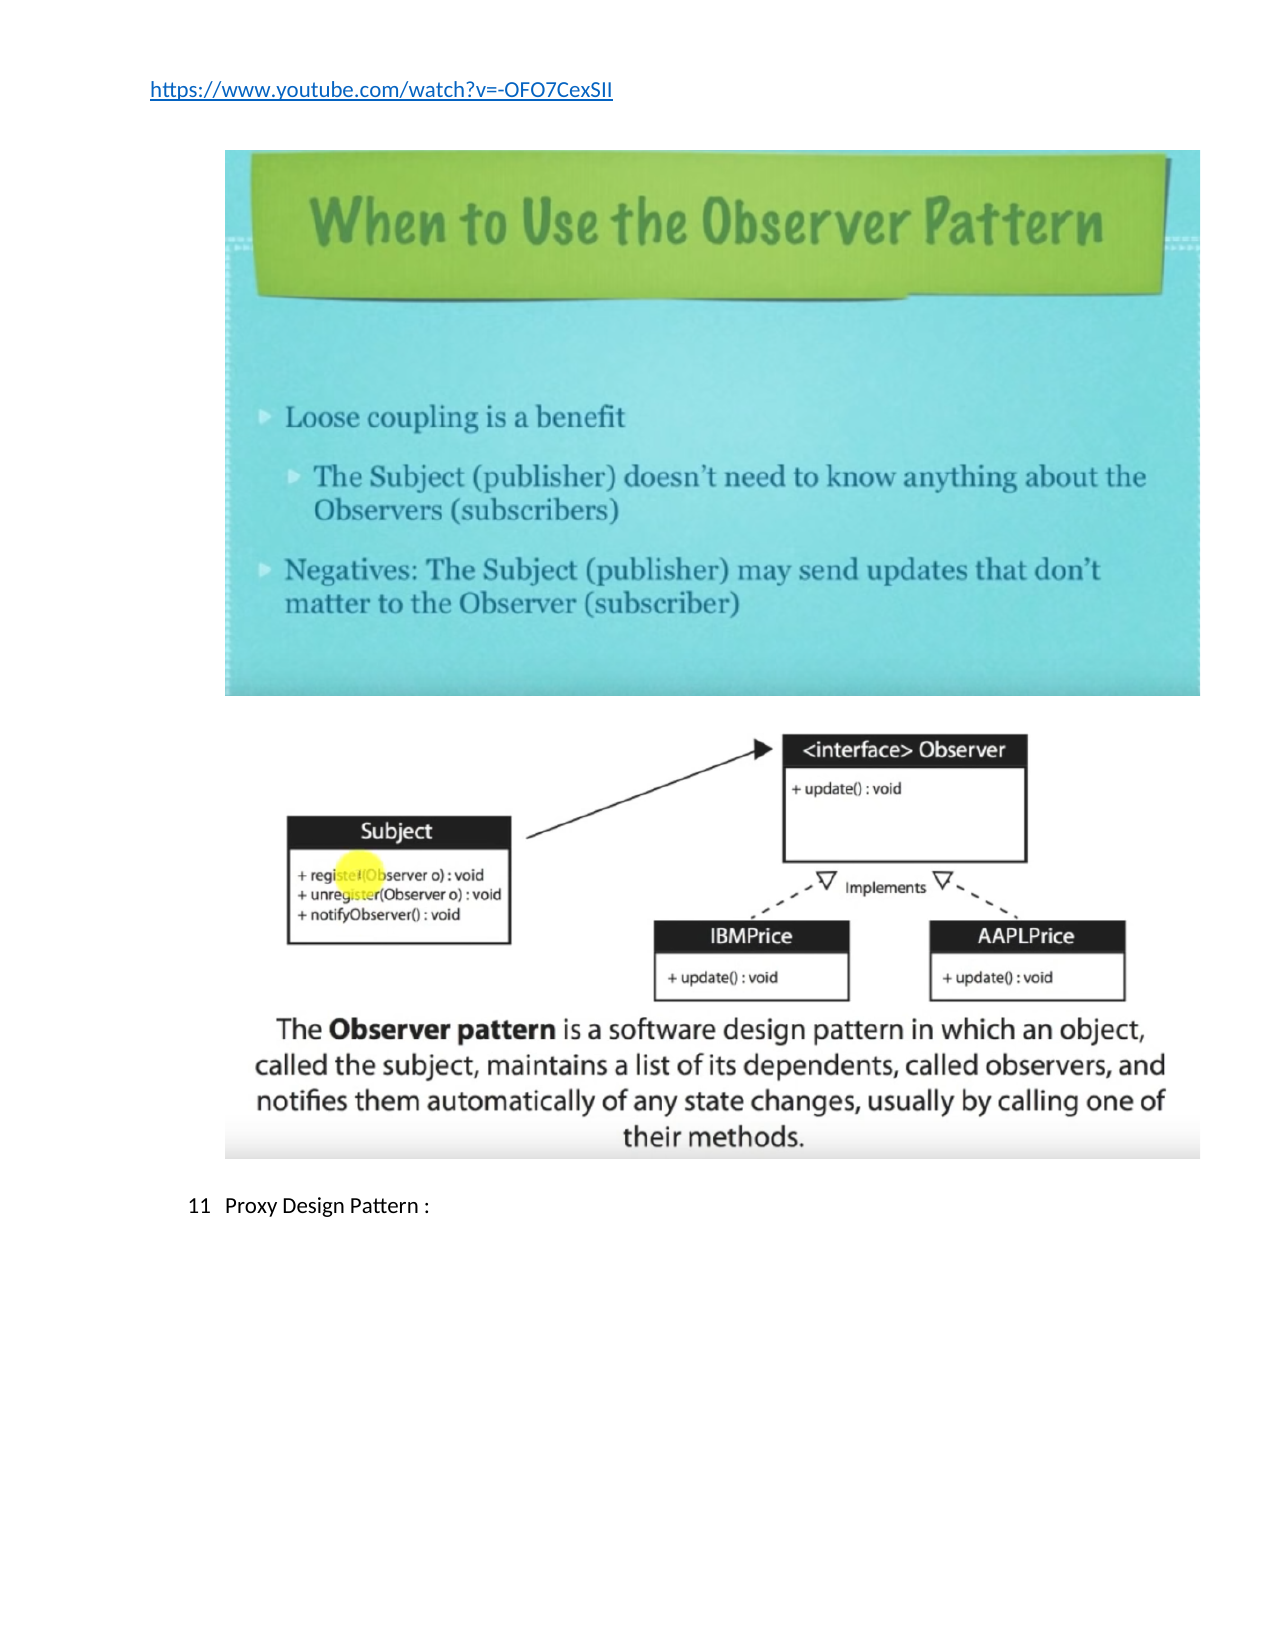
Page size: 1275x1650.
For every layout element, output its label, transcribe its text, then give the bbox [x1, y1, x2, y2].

picture [225, 727, 1200, 1159]
list Proxy Design Pattern : [187, 1191, 1125, 1219]
picture [225, 150, 1200, 696]
